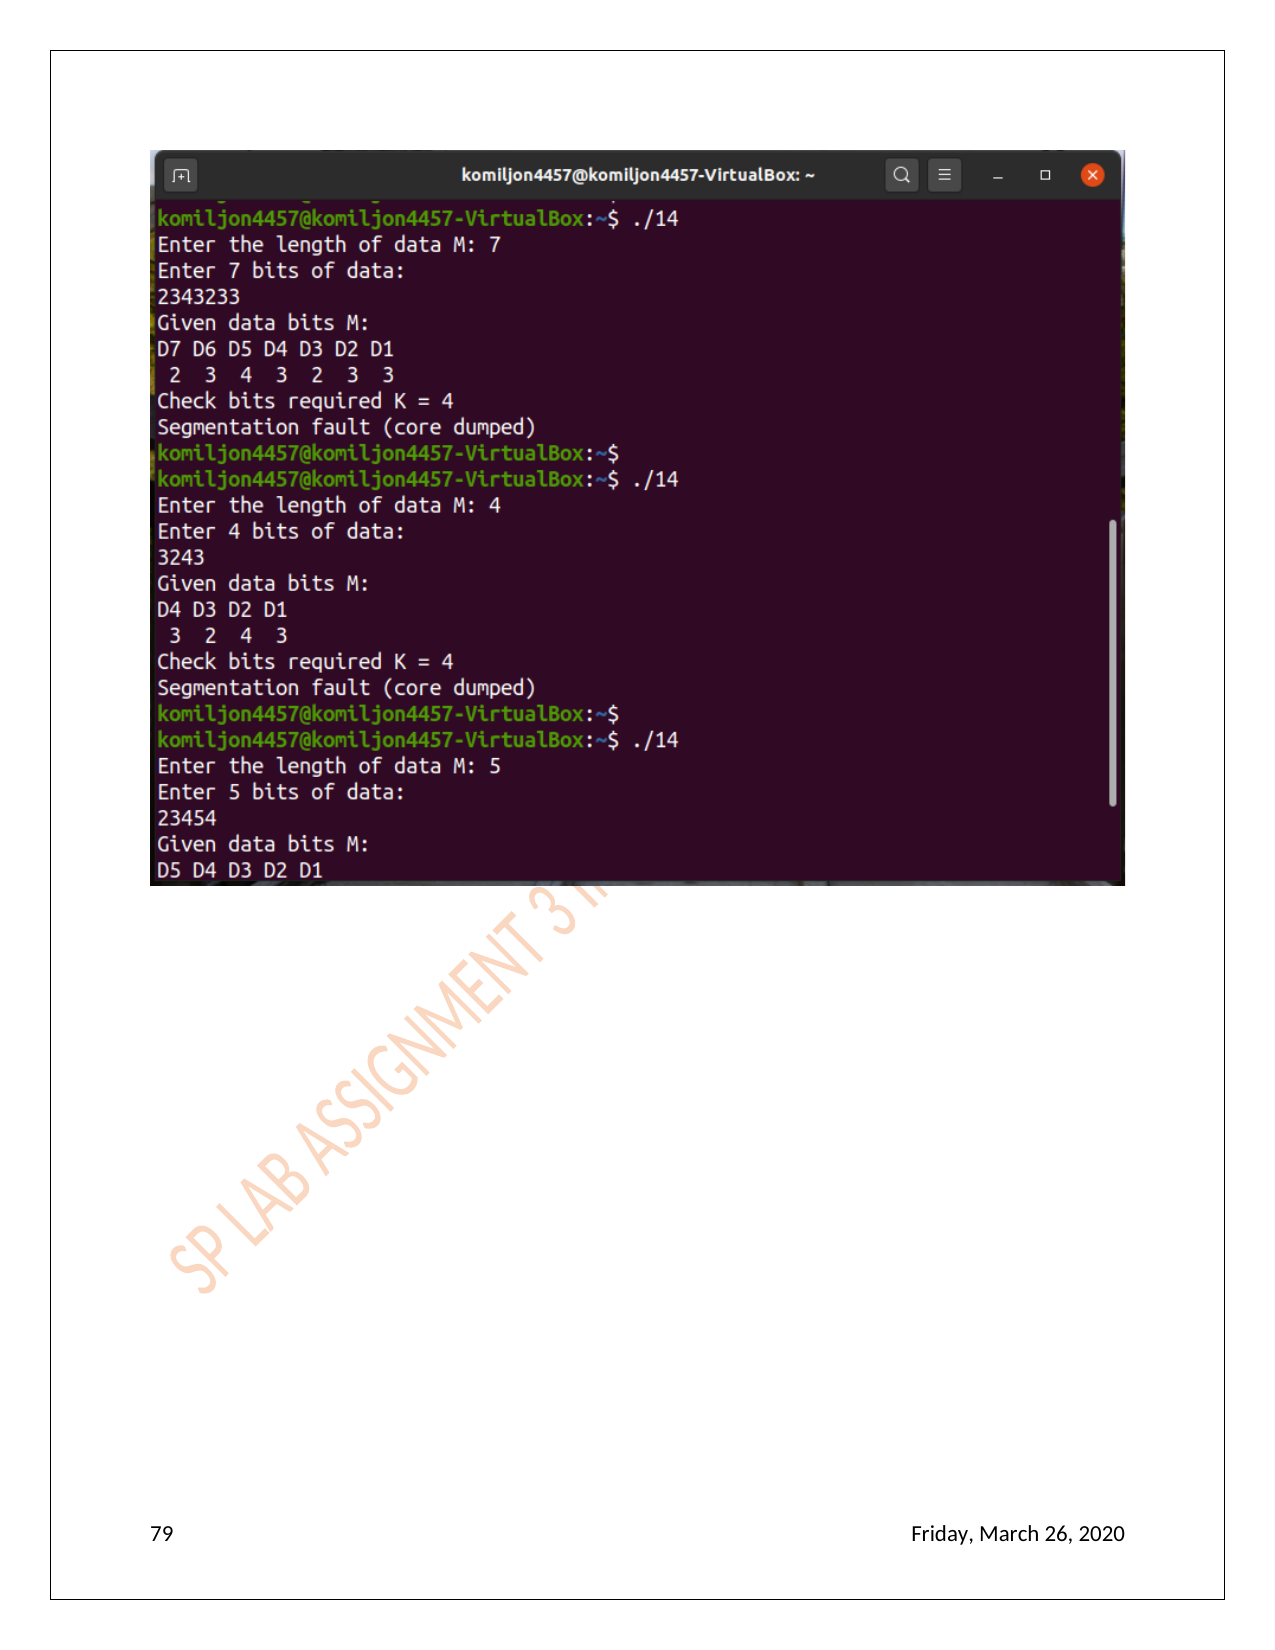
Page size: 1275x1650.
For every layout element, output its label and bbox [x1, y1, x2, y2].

picture [150, 150, 1125, 886]
